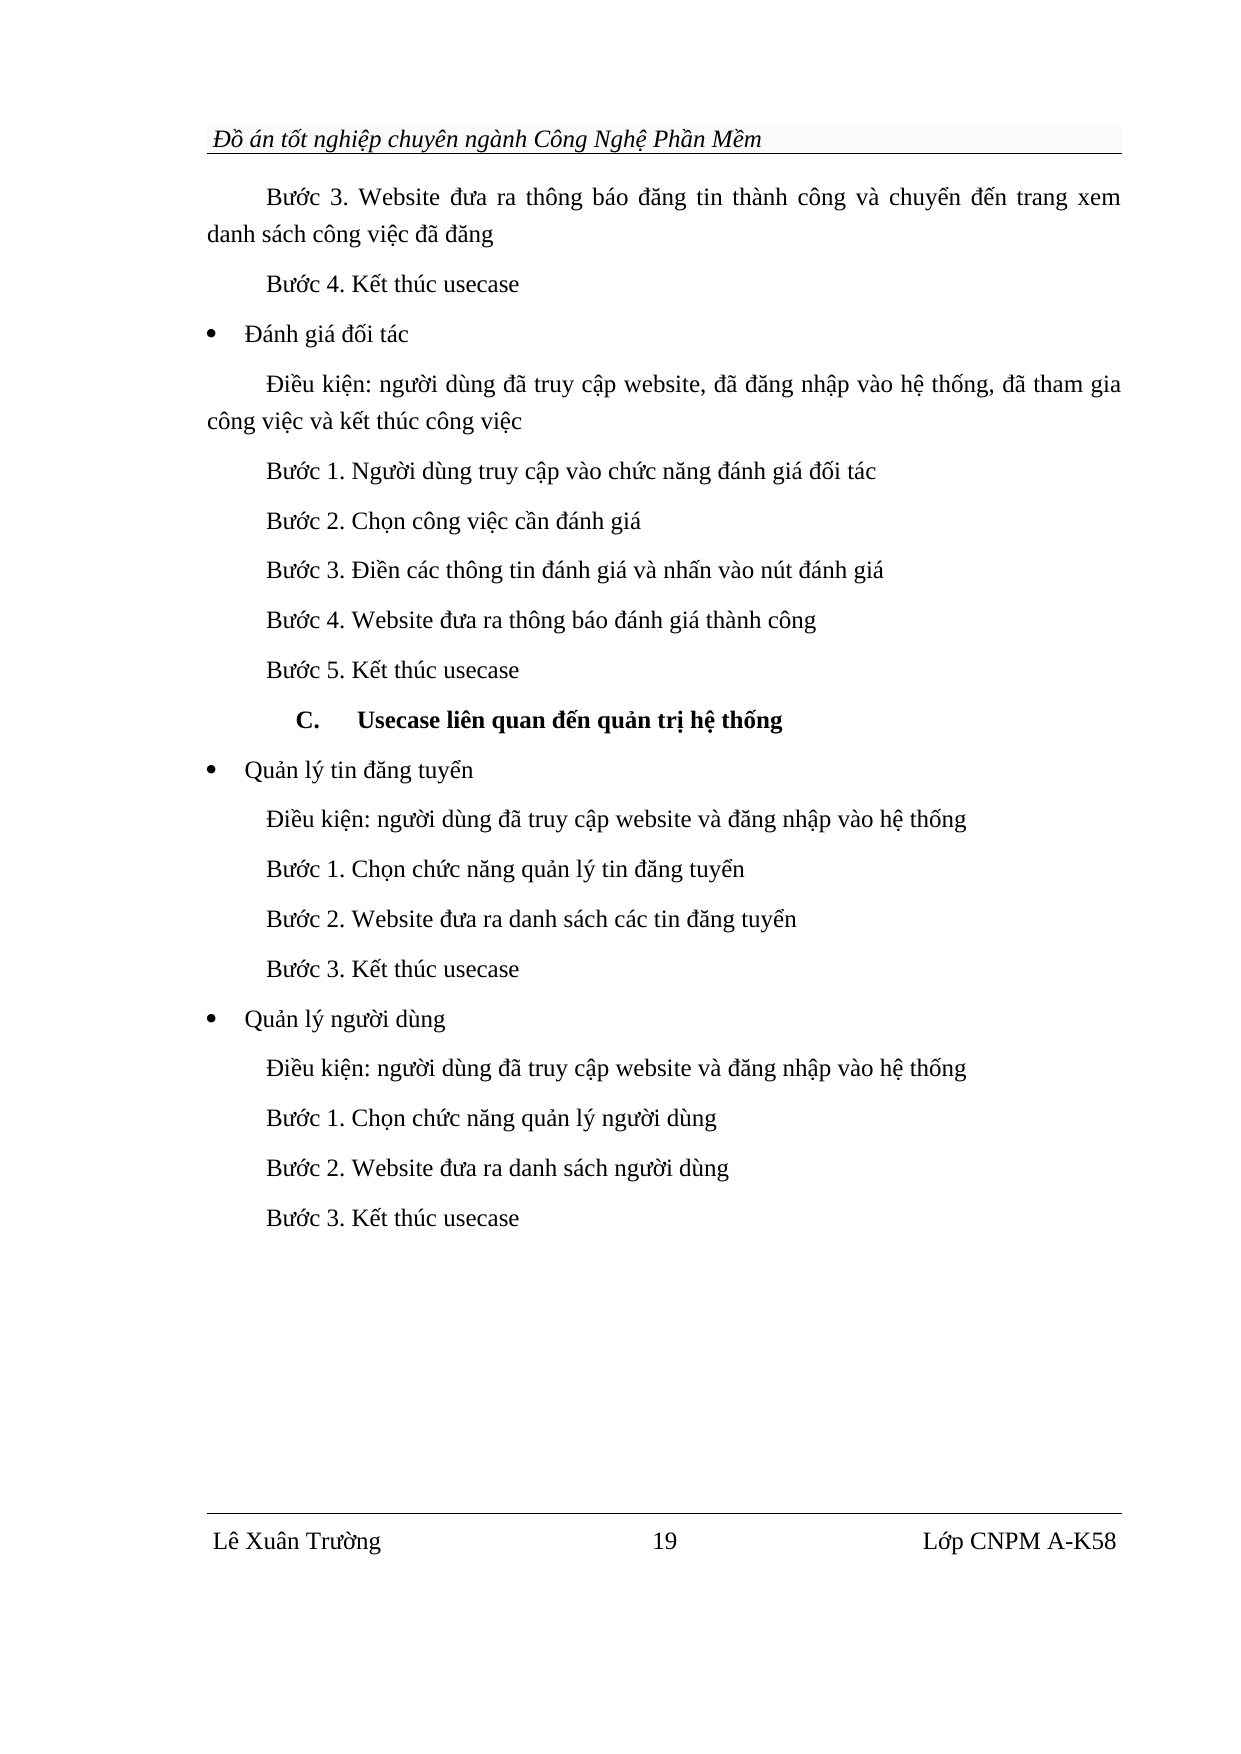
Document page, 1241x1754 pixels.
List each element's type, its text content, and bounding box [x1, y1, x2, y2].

text Bước 3. Website đưa ra thông báo đăng tin thành công và chuyển đến trang xem danh sách công việc đã đăng [207, 182, 1122, 248]
text Bước 1. Chọn chức năng quản lý tin đăng tuyển [207, 854, 1122, 883]
text Bước 1. Chọn chức năng quản lý người dùng [207, 1103, 1122, 1132]
text Bước 2. Website đưa ra danh sách người dùng [207, 1153, 1122, 1182]
text Bước 3. Kết thúc usecase [207, 1203, 1122, 1232]
text Bước 3. Kết thúc usecase [207, 954, 1122, 983]
text Bước 4. Kết thúc usecase [207, 269, 1122, 298]
text Điều kiện: người dùng đã truy cập website và đăng nhập vào hệ thống [207, 804, 1122, 833]
text Điều kiện: người dùng đã truy cập website, đã đăng nhập vào hệ thống, đã tham gia công việc và kết thúc công việc [207, 369, 1122, 435]
text Bước 5. Kết thúc usecase [207, 655, 1122, 684]
list Quản lý người dùng [207, 1004, 1122, 1032]
text Điều kiện: người dùng đã truy cập website và đăng nhập vào hệ thống [207, 1053, 1122, 1082]
text Bước 2. Website đưa ra danh sách các tin đăng tuyển [207, 904, 1122, 933]
text Bước 1. Người dùng truy cập vào chức năng đánh giá đối tác [207, 456, 1122, 485]
text Bước 4. Website đưa ra thông báo đánh giá thành công [207, 605, 1122, 634]
subtitle Usecase liên quan đến quản trị hệ thống [236, 705, 1122, 734]
text Bước 2. Chọn công việc cần đánh giá [207, 506, 1122, 534]
list Quản lý tin đăng tuyển [207, 755, 1122, 783]
list Đánh giá đối tác [207, 319, 1122, 348]
text Bước 3. Điền các thông tin đánh giá và nhấn vào nút đánh giá [207, 556, 1122, 584]
